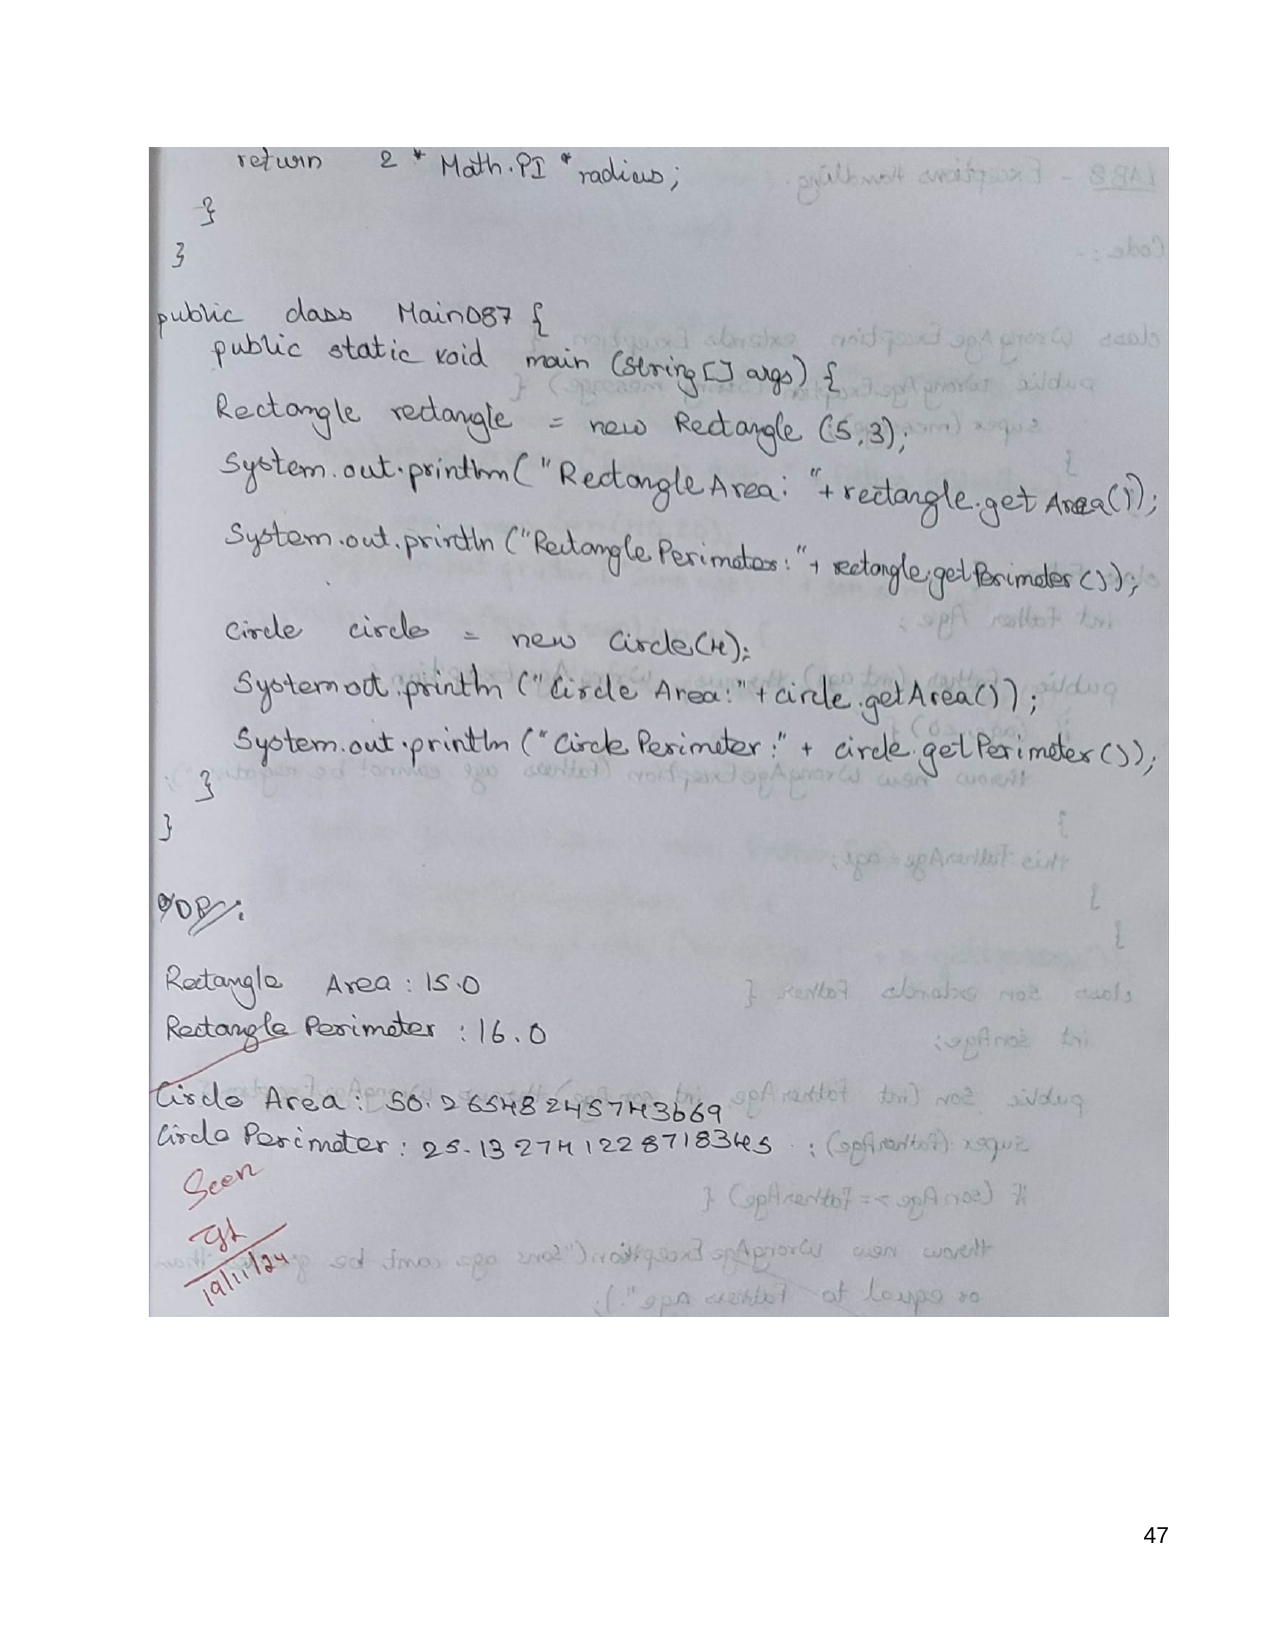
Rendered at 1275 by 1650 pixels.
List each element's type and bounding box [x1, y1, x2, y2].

picture [148, 147, 1169, 1317]
